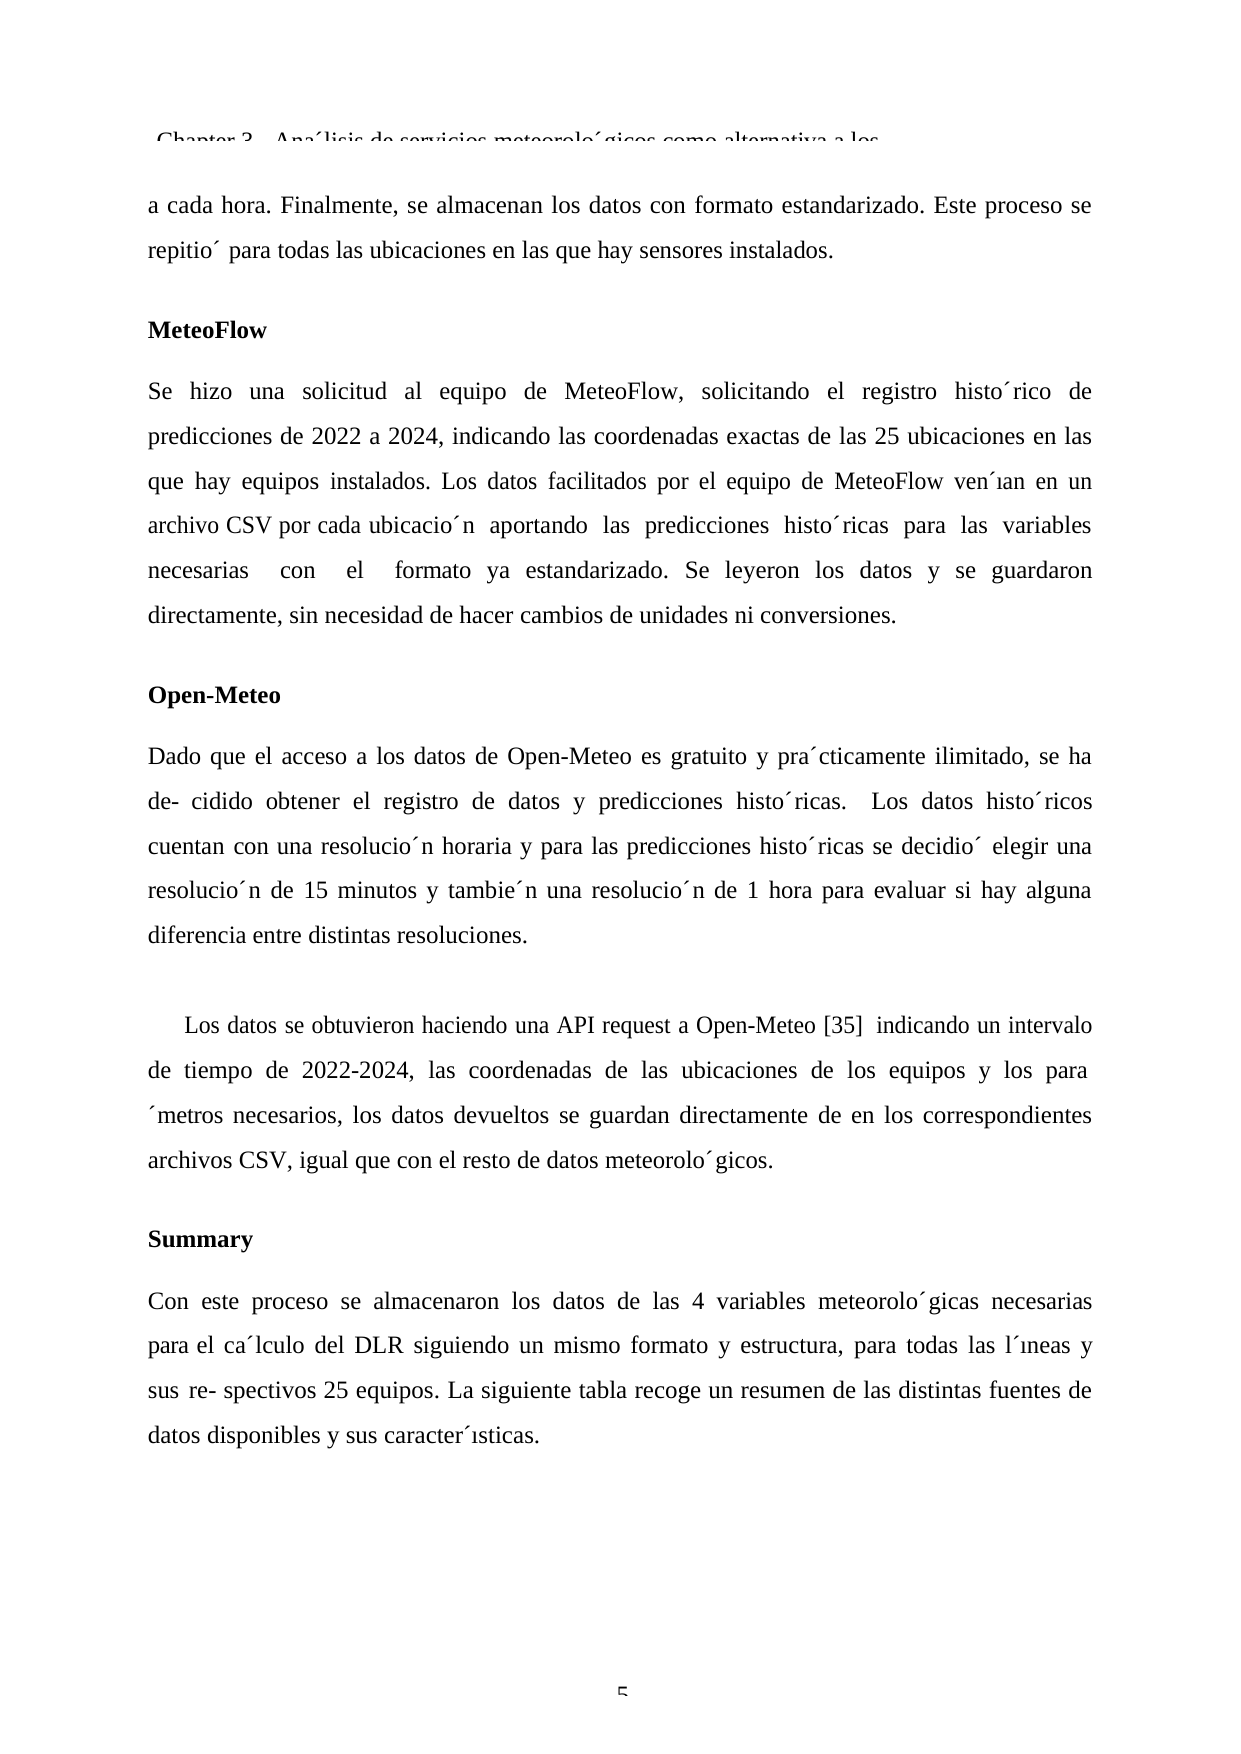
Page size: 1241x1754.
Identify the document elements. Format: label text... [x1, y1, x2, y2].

text Con este proceso se almacenaron los datos de las 4 variables meteorolo´gicas necesarias para el ca´lculo del DLR siguiendo un mismo formato y estructura, para todas las l´ıneas y sus re- spectivos 25 equipos. La siguiente tabla recoge un resumen de las distintas fuentes de datos disponibles y sus caracter´ısticas. [148, 1286, 1093, 1449]
text Los datos se obtuvieron haciendo una API request a Open-Meteo [35] indicando un intervalo de tiempo de 2022-2024, las coordenadas de las ubicaciones de los equipos y los para´metros necesarios, los datos devueltos se guardan directamente de en los correspondientes archivos CSV, igual que con el resto de datos meteorolo´gicos. [148, 1010, 1093, 1173]
subtitle MeteoFlow [148, 315, 1240, 344]
text Dado que el acceso a los datos de Open-Meteo es gratuito y pra´cticamente ilimitado, se ha de- cidido obtener el registro de datos y predicciones histo´ricas. Los datos histo´ricos cuentan con una resolucio´n horaria y para las predicciones histo´ricas se decidio´ elegir una resolucio´n de 15 minutos y tambie´n una resolucio´n de 1 hora para evaluar si hay alguna diferencia entre distintas resoluciones. [148, 741, 1093, 949]
subtitle Summary [148, 1224, 1240, 1253]
text Se hizo una solicitud al equipo de MeteoFlow, solicitando el registro histo´rico de predicciones de 2022 a 2024, indicando las coordenadas exactas de las 25 ubicaciones en las que hay equipos instalados. Los datos facilitados por el equipo de MeteoFlow ven´ıan en un archivo CSV por cada ubicacio´n aportando las predicciones histo´ricas para las variables necesarias con el formato ya estandarizado. Se leyeron los datos y se guardaron directamente, sin necesidad de hacer cambios de unidades ni conversiones. [148, 376, 1093, 629]
text a cada hora. Finalmente, se almacenan los datos con formato estandarizado. Este proceso se repitio´ para todas las ubicaciones en las que hay sensores instalados. [148, 191, 1093, 264]
subtitle Open-Meteo [148, 680, 1240, 709]
